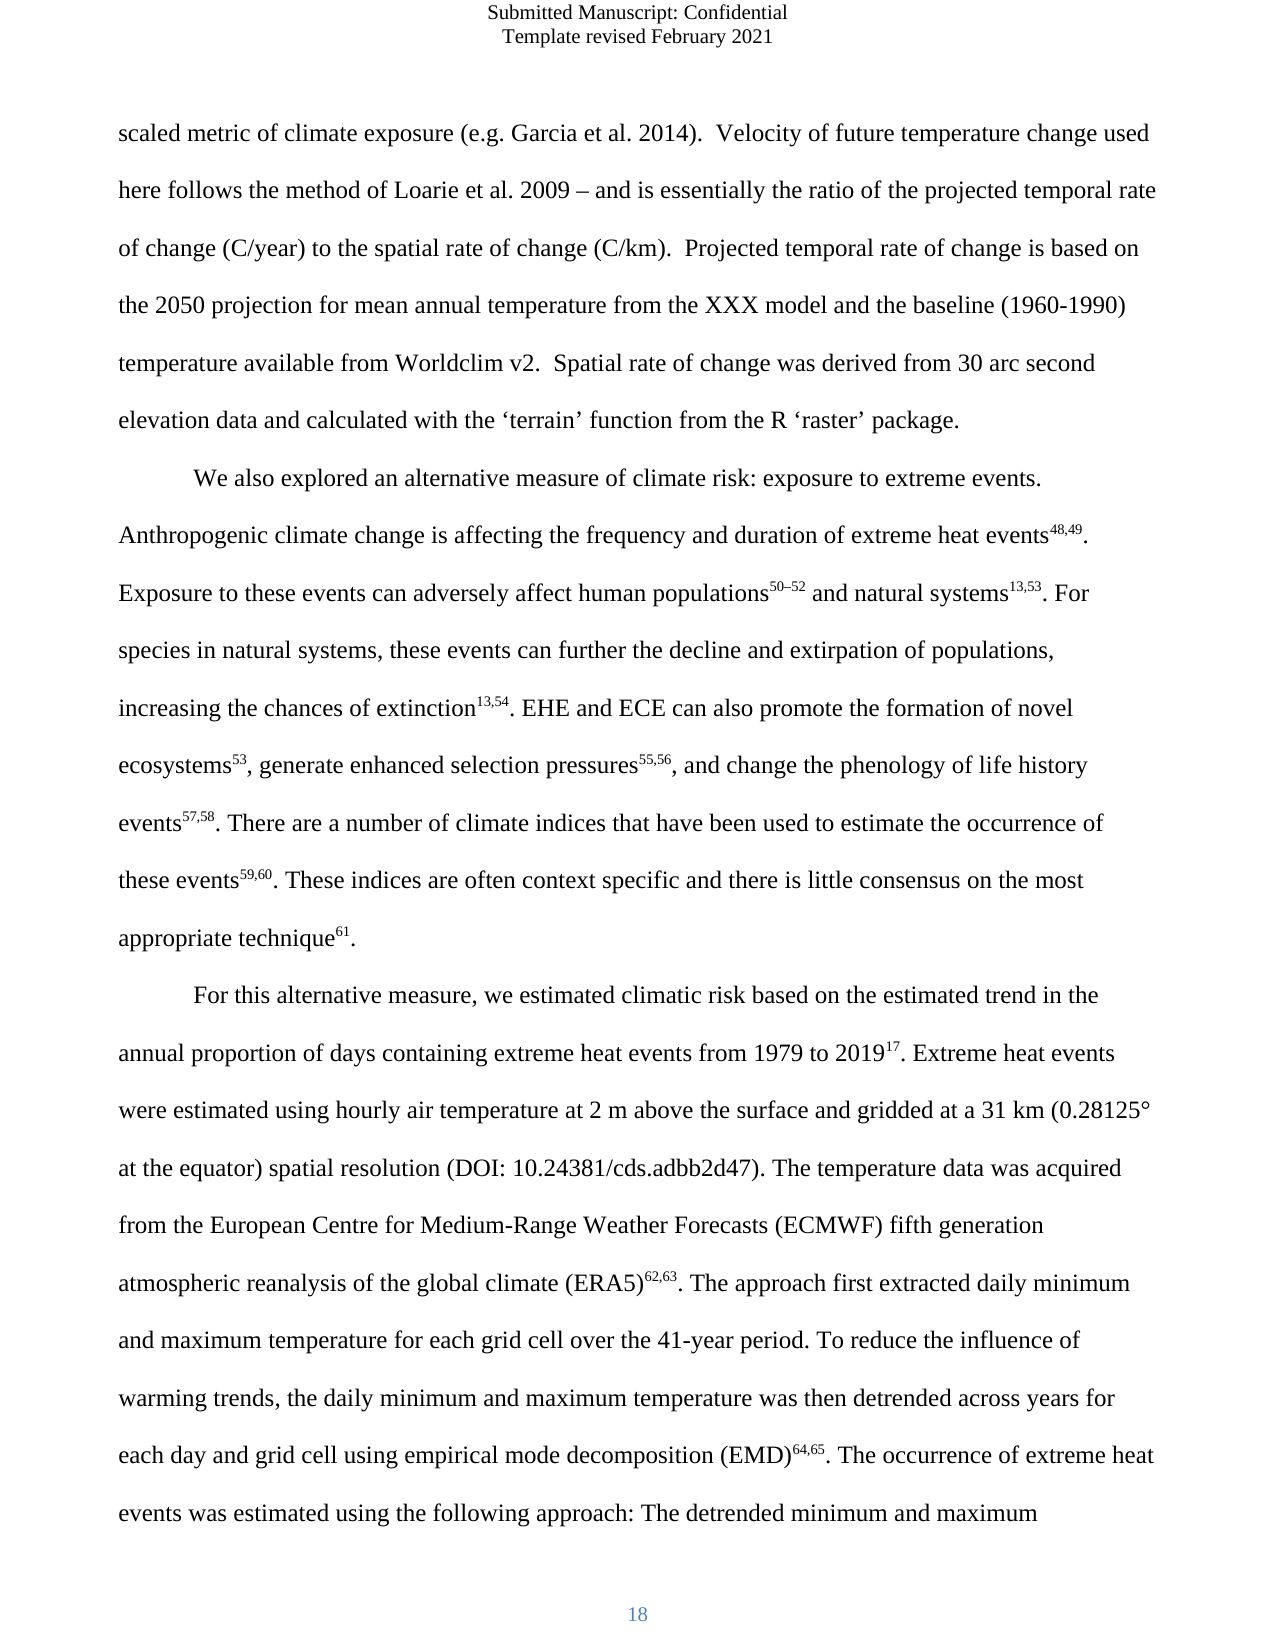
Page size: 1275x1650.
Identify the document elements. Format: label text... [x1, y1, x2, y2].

text We also explored an alternative measure of climate risk: exposure to extreme events. Anthropogenic climate change is affecting the frequency and duration of extreme heat events48,49. Exposure to these events can adversely affect human populations50–52 and natural systems13,53. For species in natural systems, these events can further the decline and extirpation of populations, increasing the chances of extinction13,54. EHE and ECE can also promote the formation of novel ecosystems53, generate enhanced selection pressures55,56, and change the phenology of life history events57,58. There are a number of climate indices that have been used to estimate the occurrence of these events59,60. These indices are often context specific and there is little consensus on the most appropriate technique61. [118, 463, 1157, 952]
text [118, 118, 1157, 434]
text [118, 981, 1157, 1527]
